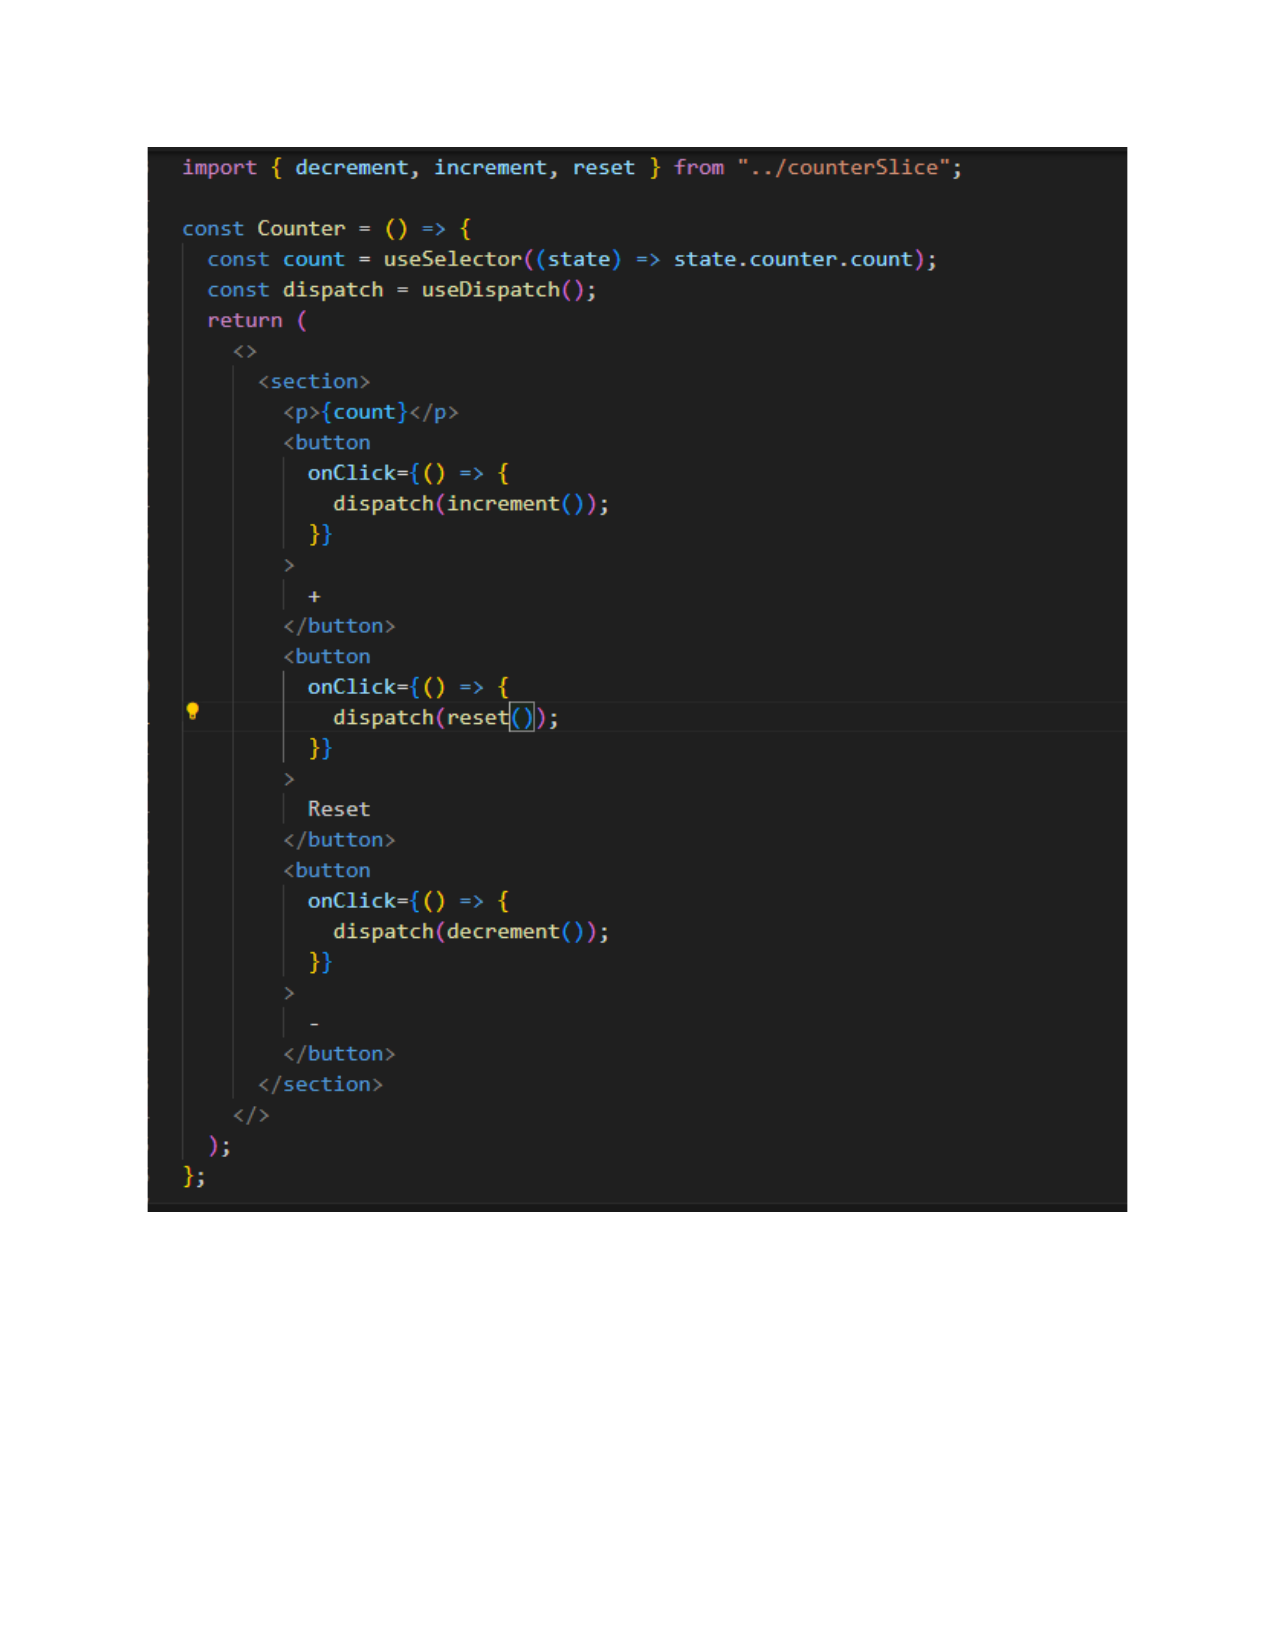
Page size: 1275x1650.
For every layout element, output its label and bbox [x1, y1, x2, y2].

picture [147, 147, 1128, 1212]
